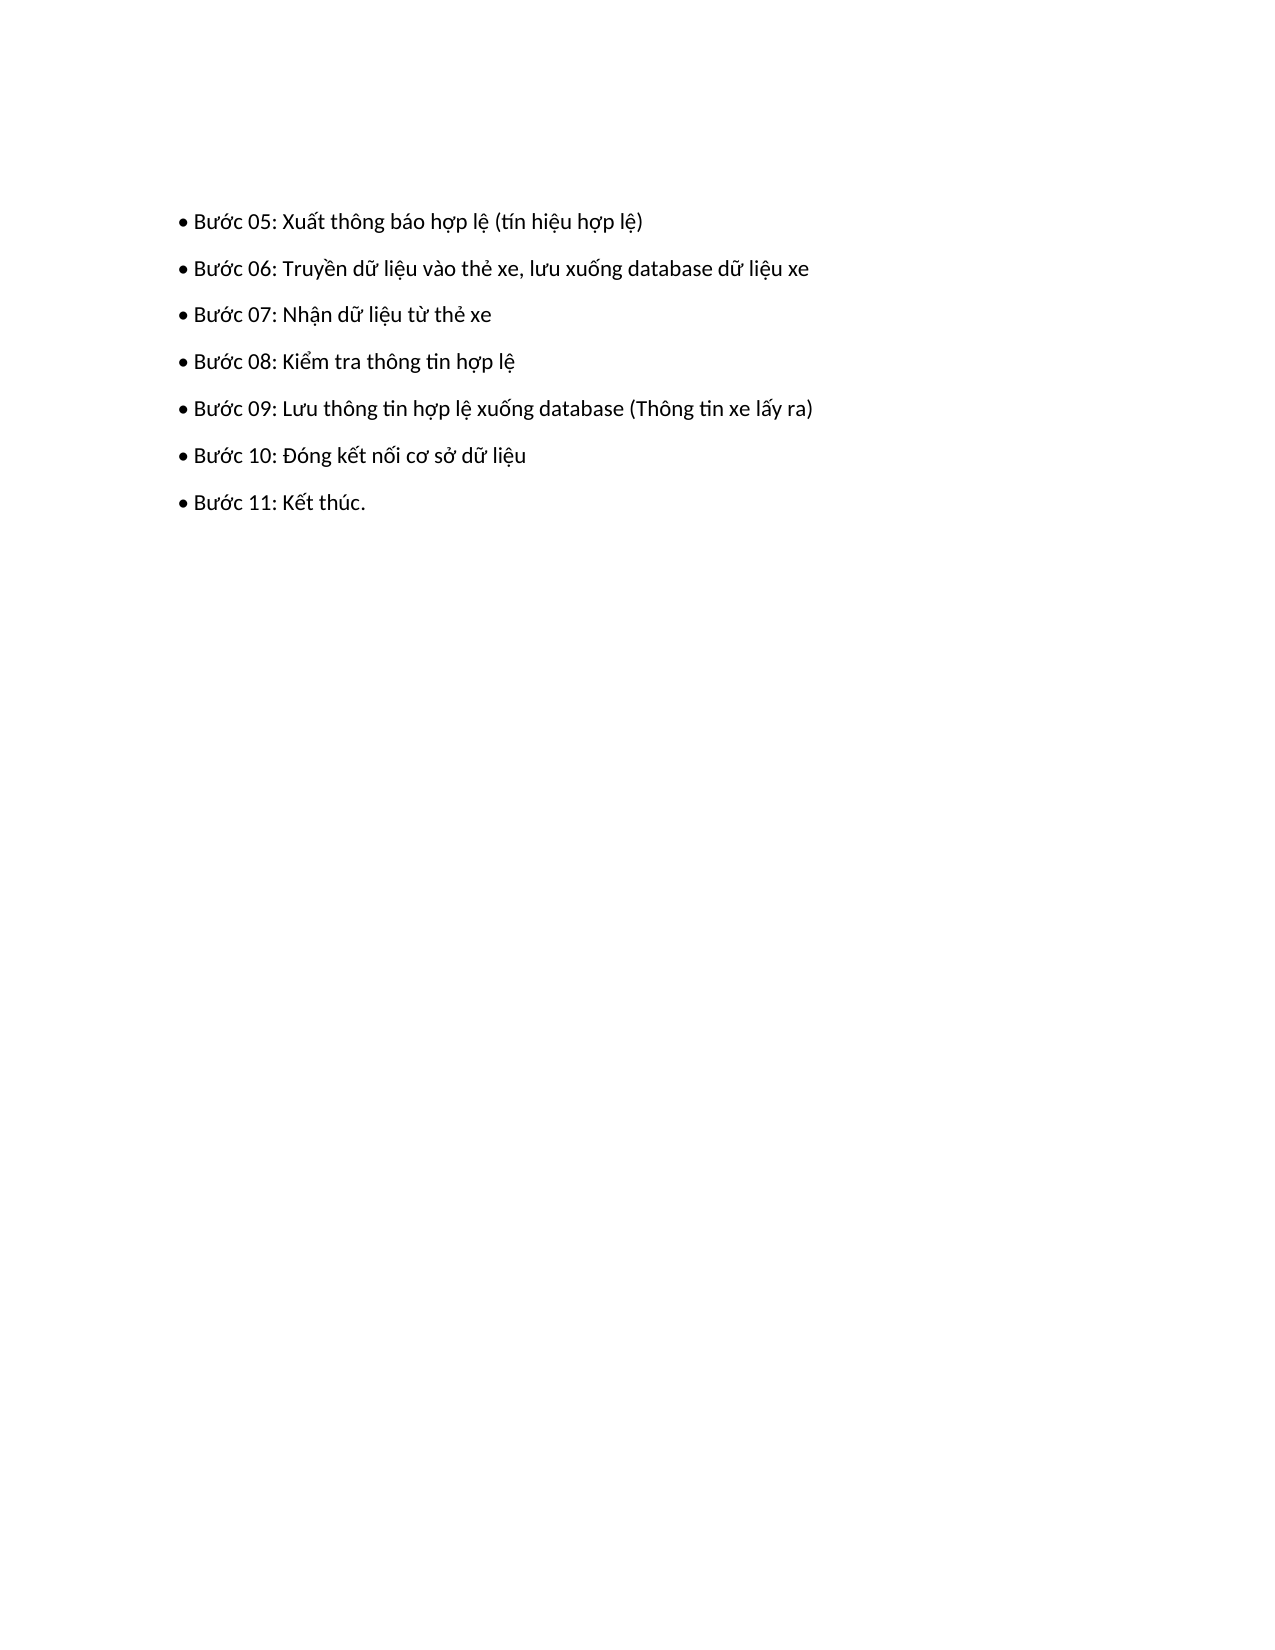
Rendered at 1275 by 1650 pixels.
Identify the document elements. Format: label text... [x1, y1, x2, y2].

text • Bước 09: Lưu thông tin hợp lệ xuống database (Thông tin xe lấy ra) [177, 394, 1098, 422]
text • Bước 11: Kết thúc. [177, 488, 1098, 516]
text • Bước 10: Đóng kết nối cơ sở dữ liệu [177, 441, 1098, 469]
text • Bước 08: Kiểm tra thông tin hợp lệ [177, 347, 1098, 375]
text • Bước 07: Nhận dữ liệu từ thẻ xe [177, 301, 1098, 328]
text • Bước 05: Xuất thông báo hợp lệ (tín hiệu hợp lệ) [177, 207, 1098, 235]
text • Bước 06: Truyền dữ liệu vào thẻ xe, lưu xuống database dữ liệu xe [177, 254, 1098, 282]
